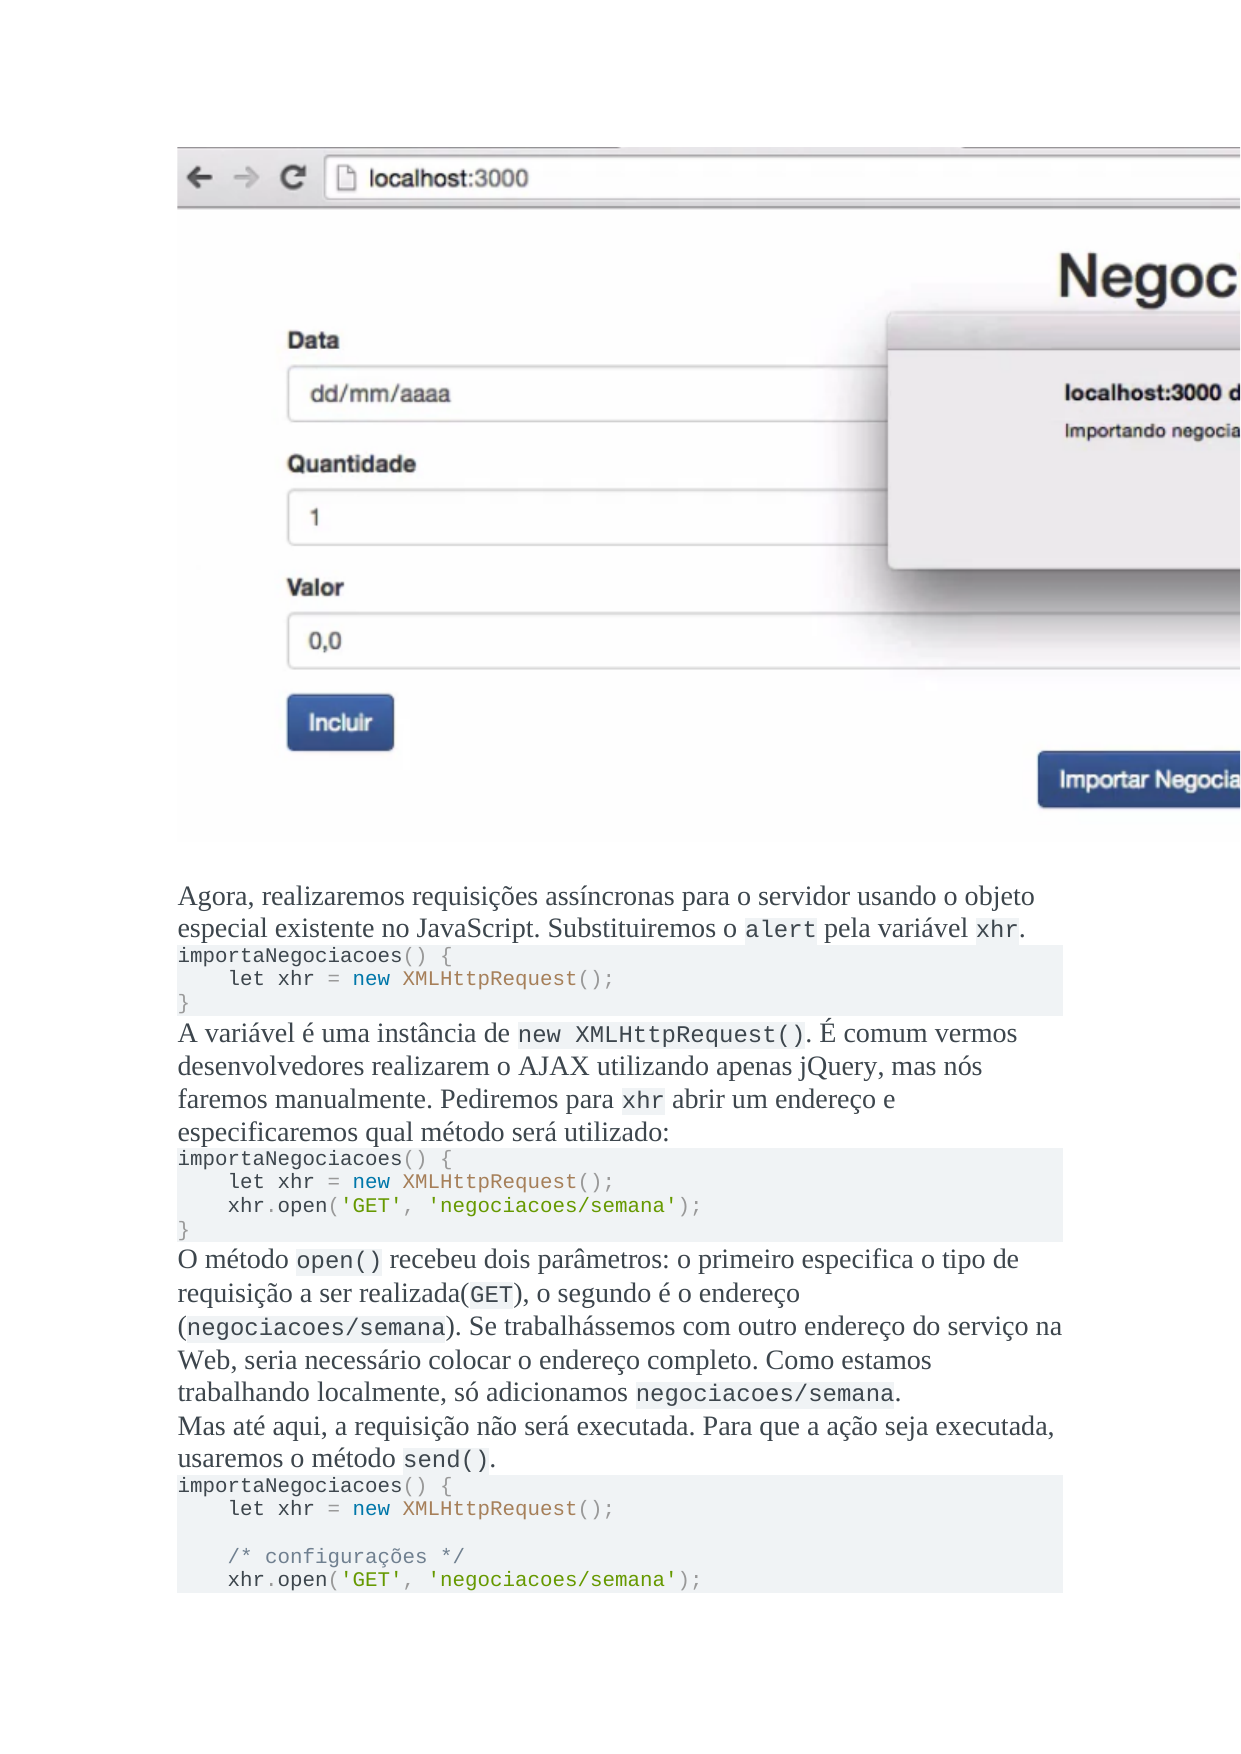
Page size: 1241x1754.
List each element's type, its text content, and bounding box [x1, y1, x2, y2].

text let xhr = new XMLHttpRequest(); [177, 1171, 1063, 1195]
text } [177, 1218, 1063, 1242]
text /* configurações */ [177, 1546, 1063, 1569]
text A variável é uma instância de new XMLHttpRequest(). É comum vermos desenvolvedores realizarem o AJAX utilizando apenas jQuery, mas nós faremos manualmente. Pediremos para xhr abrir um endereço e especificaremos qual método será utilizado: [177, 1016, 1063, 1148]
text importaNegociacoes() { [177, 1148, 1063, 1171]
text xhr.open('GET', 'negociacoes/semana'); [177, 1569, 1063, 1593]
text importaNegociacoes() { [177, 945, 1063, 968]
text xhr.open('GET', 'negociacoes/semana'); [177, 1195, 1063, 1218]
text O método open() recebeu dois parâmetros: o primeiro especifica o tipo de requisição a ser realizada(GET), o segundo é o endereço (negociacoes/semana). Se trabalhássemos com outro endereço do serviço na Web, seria necessário colocar o endereço completo. Como estamos trabalhando localmente, só adicionamos negociacoes/semana. [177, 1242, 1063, 1409]
text Agora, realizaremos requisições assíncronas para o servidor usando o objeto especial existente no JavaScript. Substituiremos o alert pela variável xhr. [177, 879, 1063, 945]
text } [177, 992, 1063, 1016]
picture [177, 147, 1241, 842]
text let xhr = new XMLHttpRequest(); [177, 968, 1063, 992]
text let xhr = new XMLHttpRequest(); [177, 1498, 1063, 1522]
text Mas até aqui, a requisição não será executada. Para que a ação seja executada, usaremos o método send(). [177, 1409, 1063, 1475]
text importaNegociacoes() { [177, 1475, 1063, 1498]
